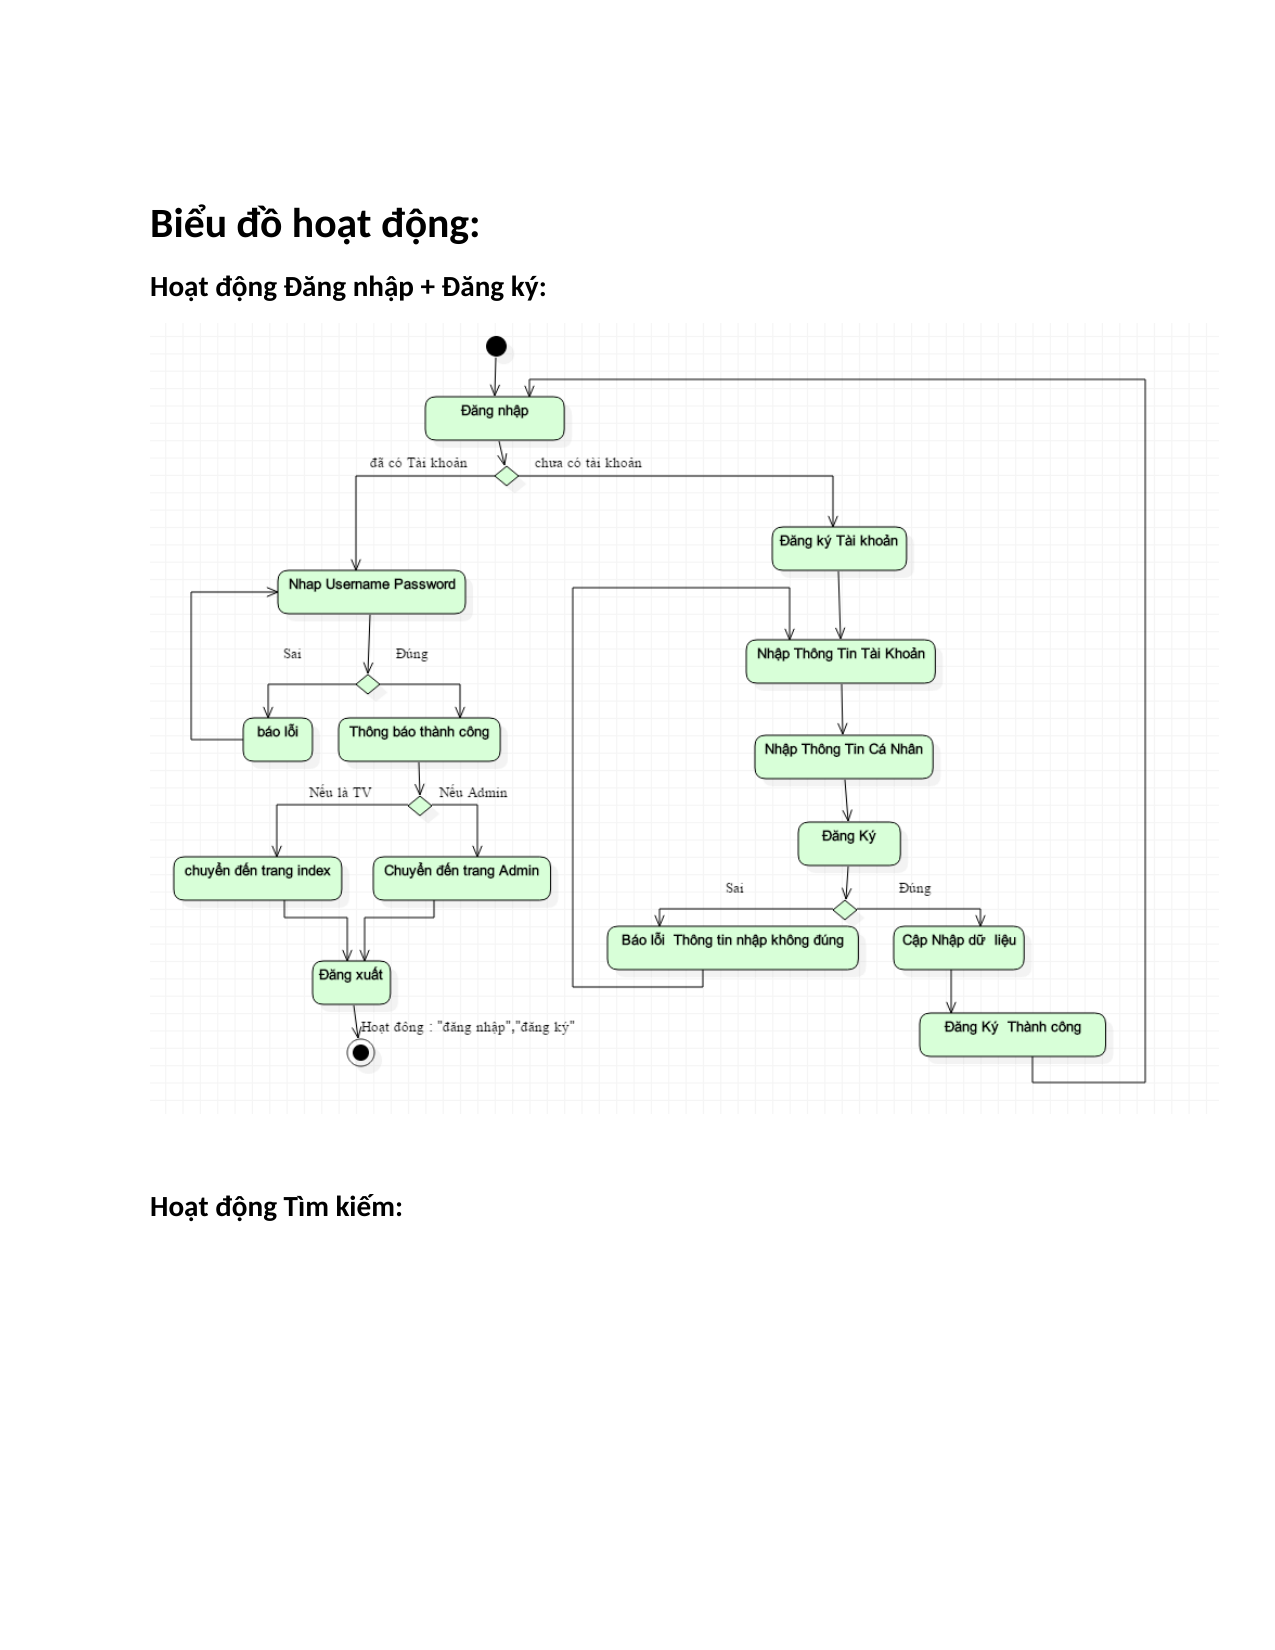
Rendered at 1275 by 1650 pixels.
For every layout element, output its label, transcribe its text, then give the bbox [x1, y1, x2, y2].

text Hoạt động Đăng nhập + Đăng ký: [150, 268, 1125, 304]
picture [150, 323, 1219, 1114]
text Hoạt động Tìm kiếm: [150, 1188, 1125, 1223]
text Biểu đồ hoạt động: [150, 197, 1125, 248]
